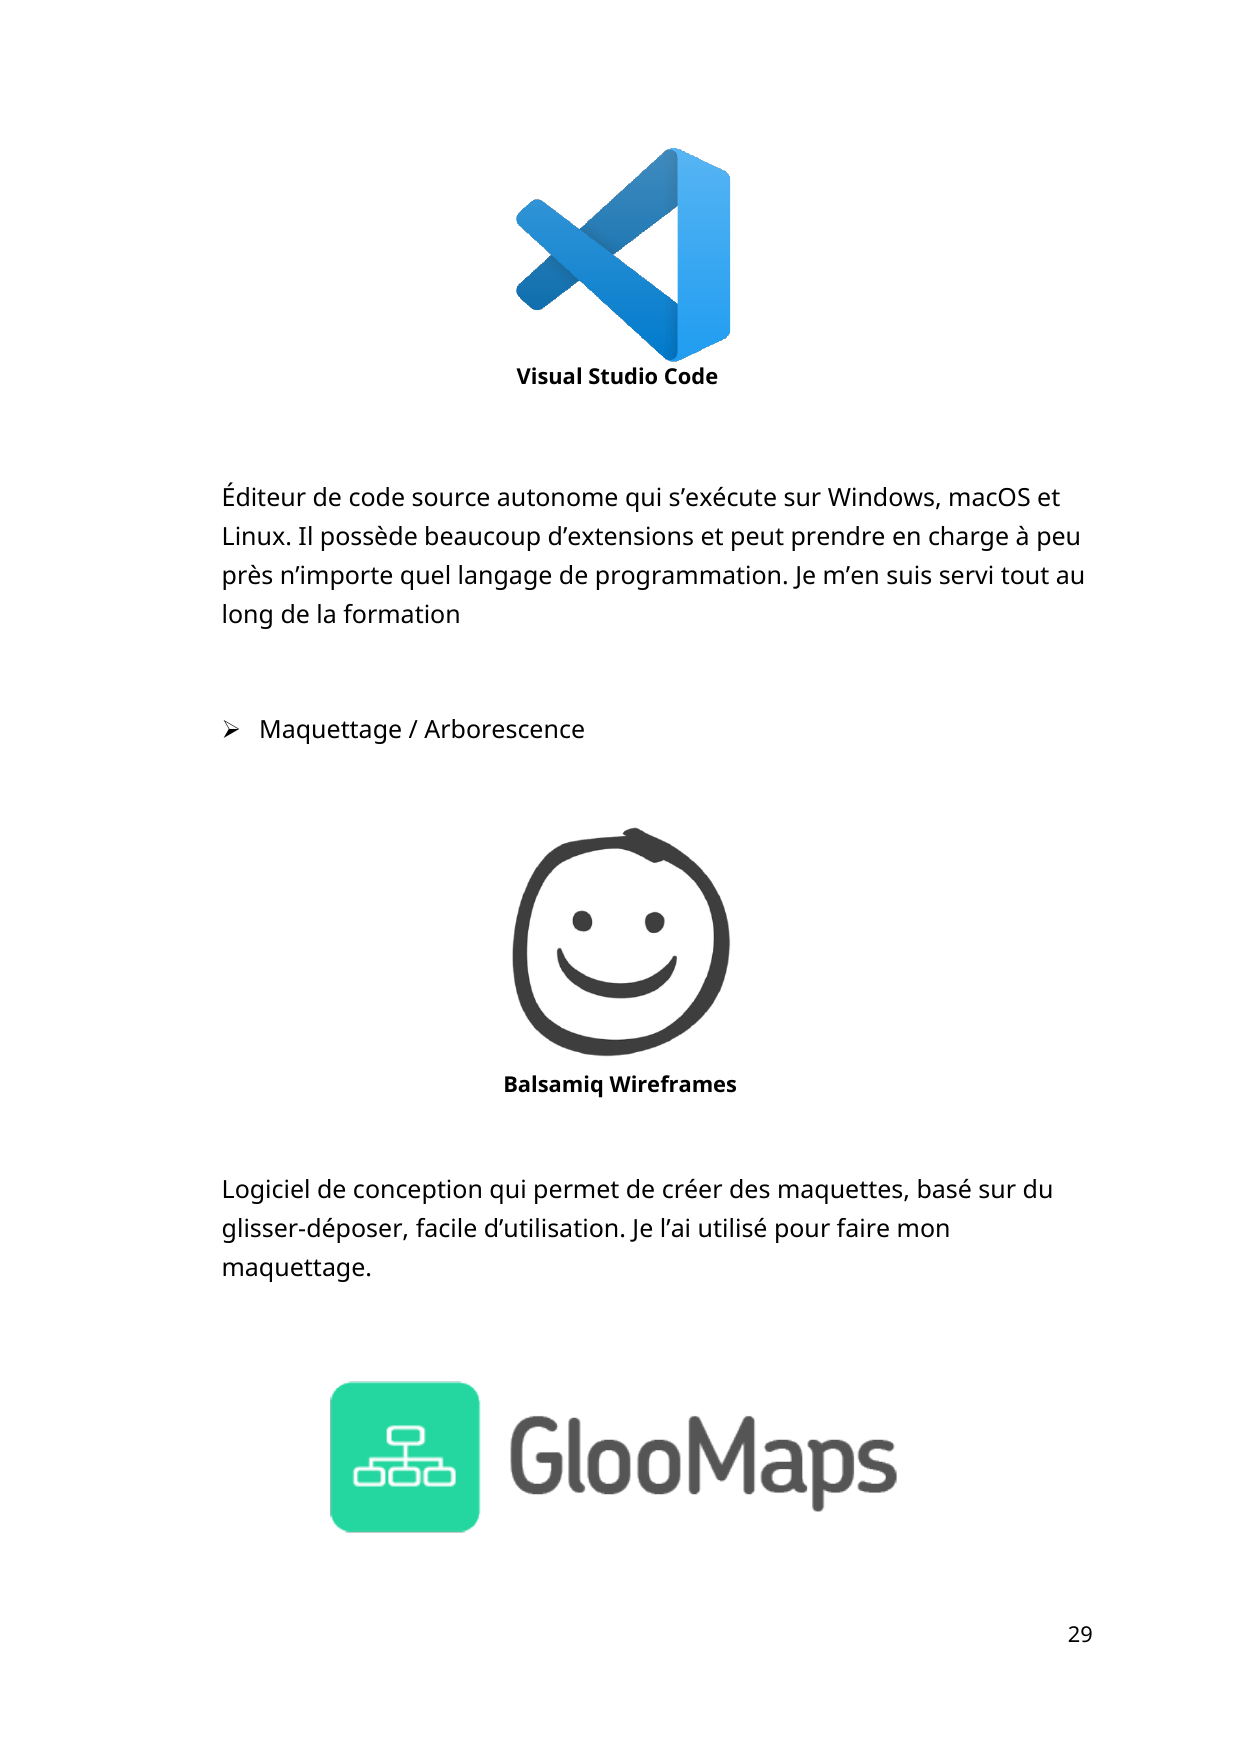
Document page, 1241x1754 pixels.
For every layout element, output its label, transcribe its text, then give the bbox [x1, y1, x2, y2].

text Éditeur de code source autonome qui s’exécute sur Windows, macOS et Linux. Il possède beaucoup d’extensions et peut prendre en charge à peu près n’importe quel langage de programmation. Je m’en suis servi tout au long de la formation [221, 479, 1093, 631]
picture [497, 819, 743, 1065]
picture [323, 1377, 917, 1534]
text Logiciel de conception qui permet de créer des maquettes, basé sur du glisser-déposer, facile d’utilisation. Je l’ai utilisé pour faire mon maquettage. [221, 1172, 1093, 1284]
text Visual Studio Code [443, 361, 1093, 391]
text Balsamiq Wireframes [148, 1069, 1093, 1099]
list Maquettage / Arborescence [221, 712, 1093, 746]
picture [516, 147, 730, 362]
